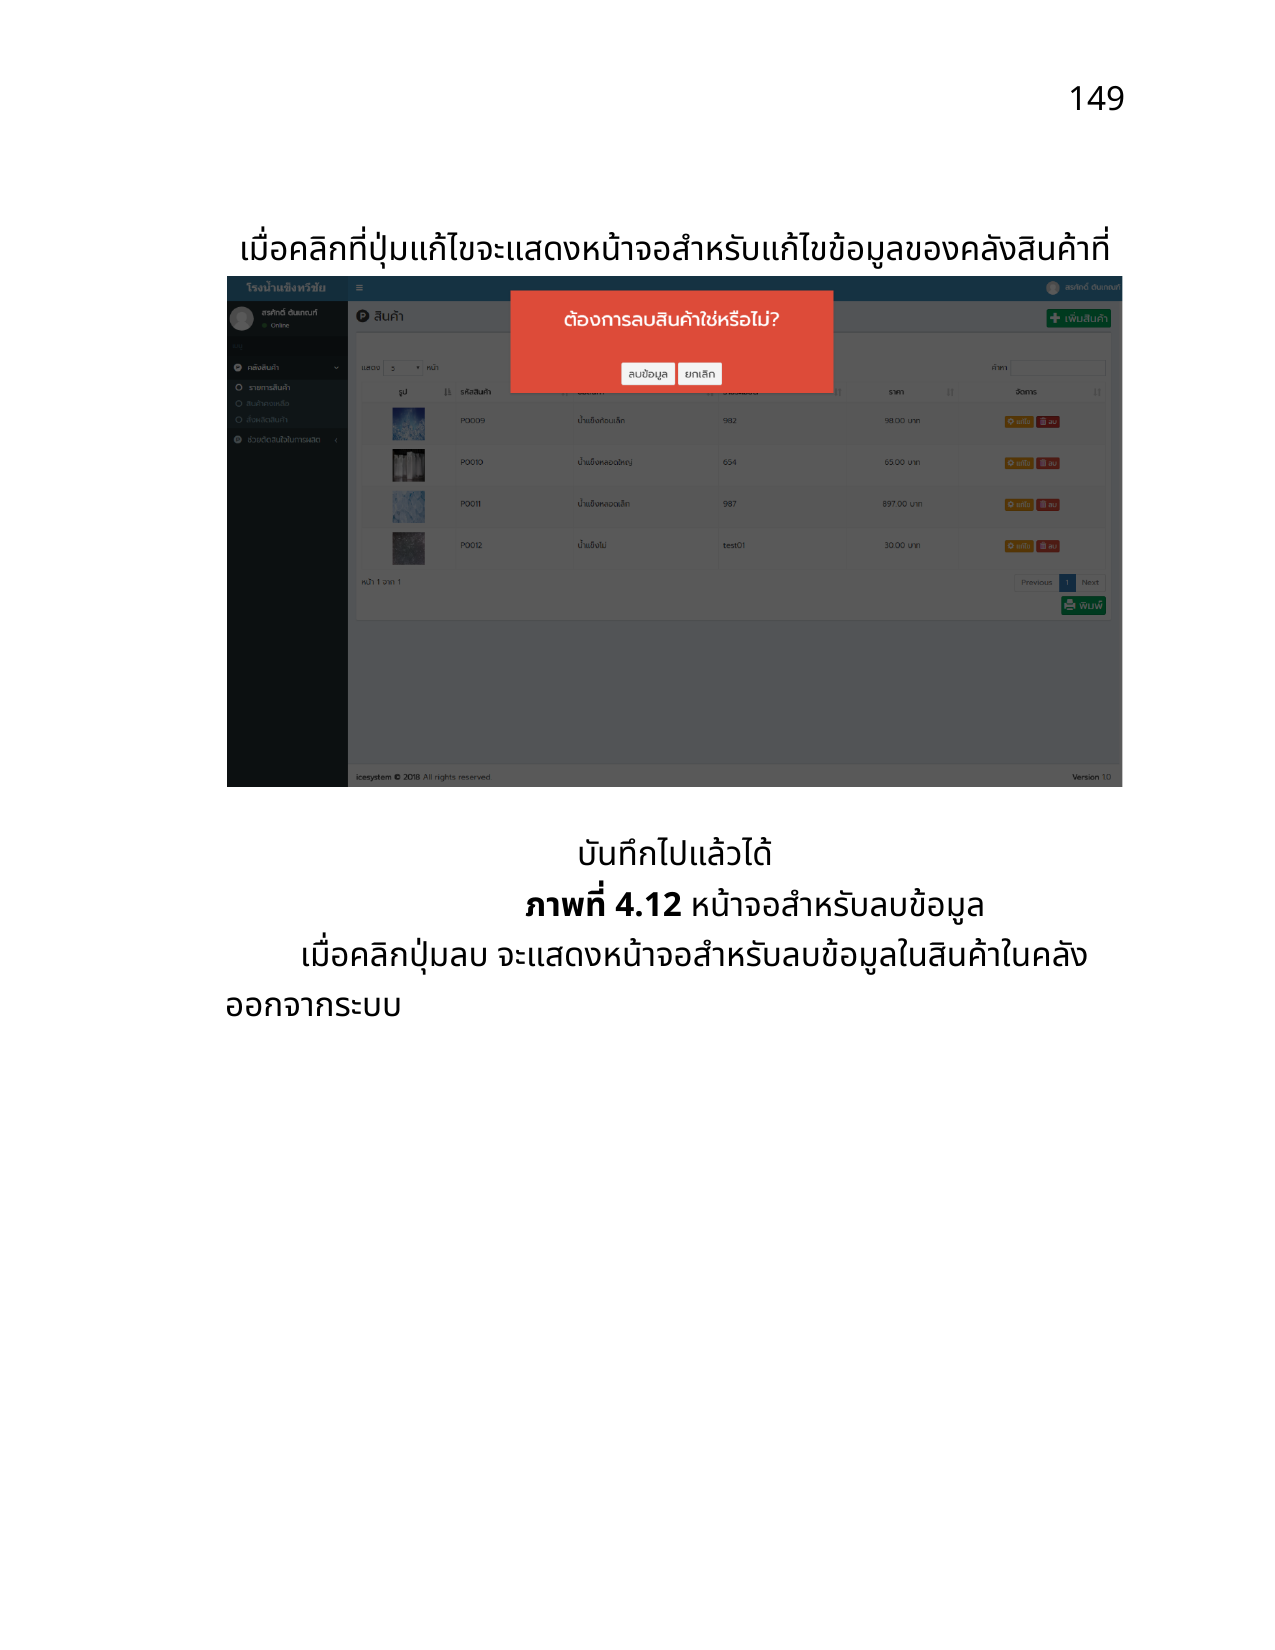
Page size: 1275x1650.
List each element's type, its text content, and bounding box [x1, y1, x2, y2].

picture [225, 276, 1123, 786]
text ภาพที่ 4.12 หน้าจอสำหรับลบข้อมูล [450, 880, 1125, 931]
text เมื่อคลิกปุ่มลบ จะแสดงหน้าจอสำหรับลบข้อมูลในสินค้าในคลังออกจากระบบ [225, 931, 1125, 1032]
